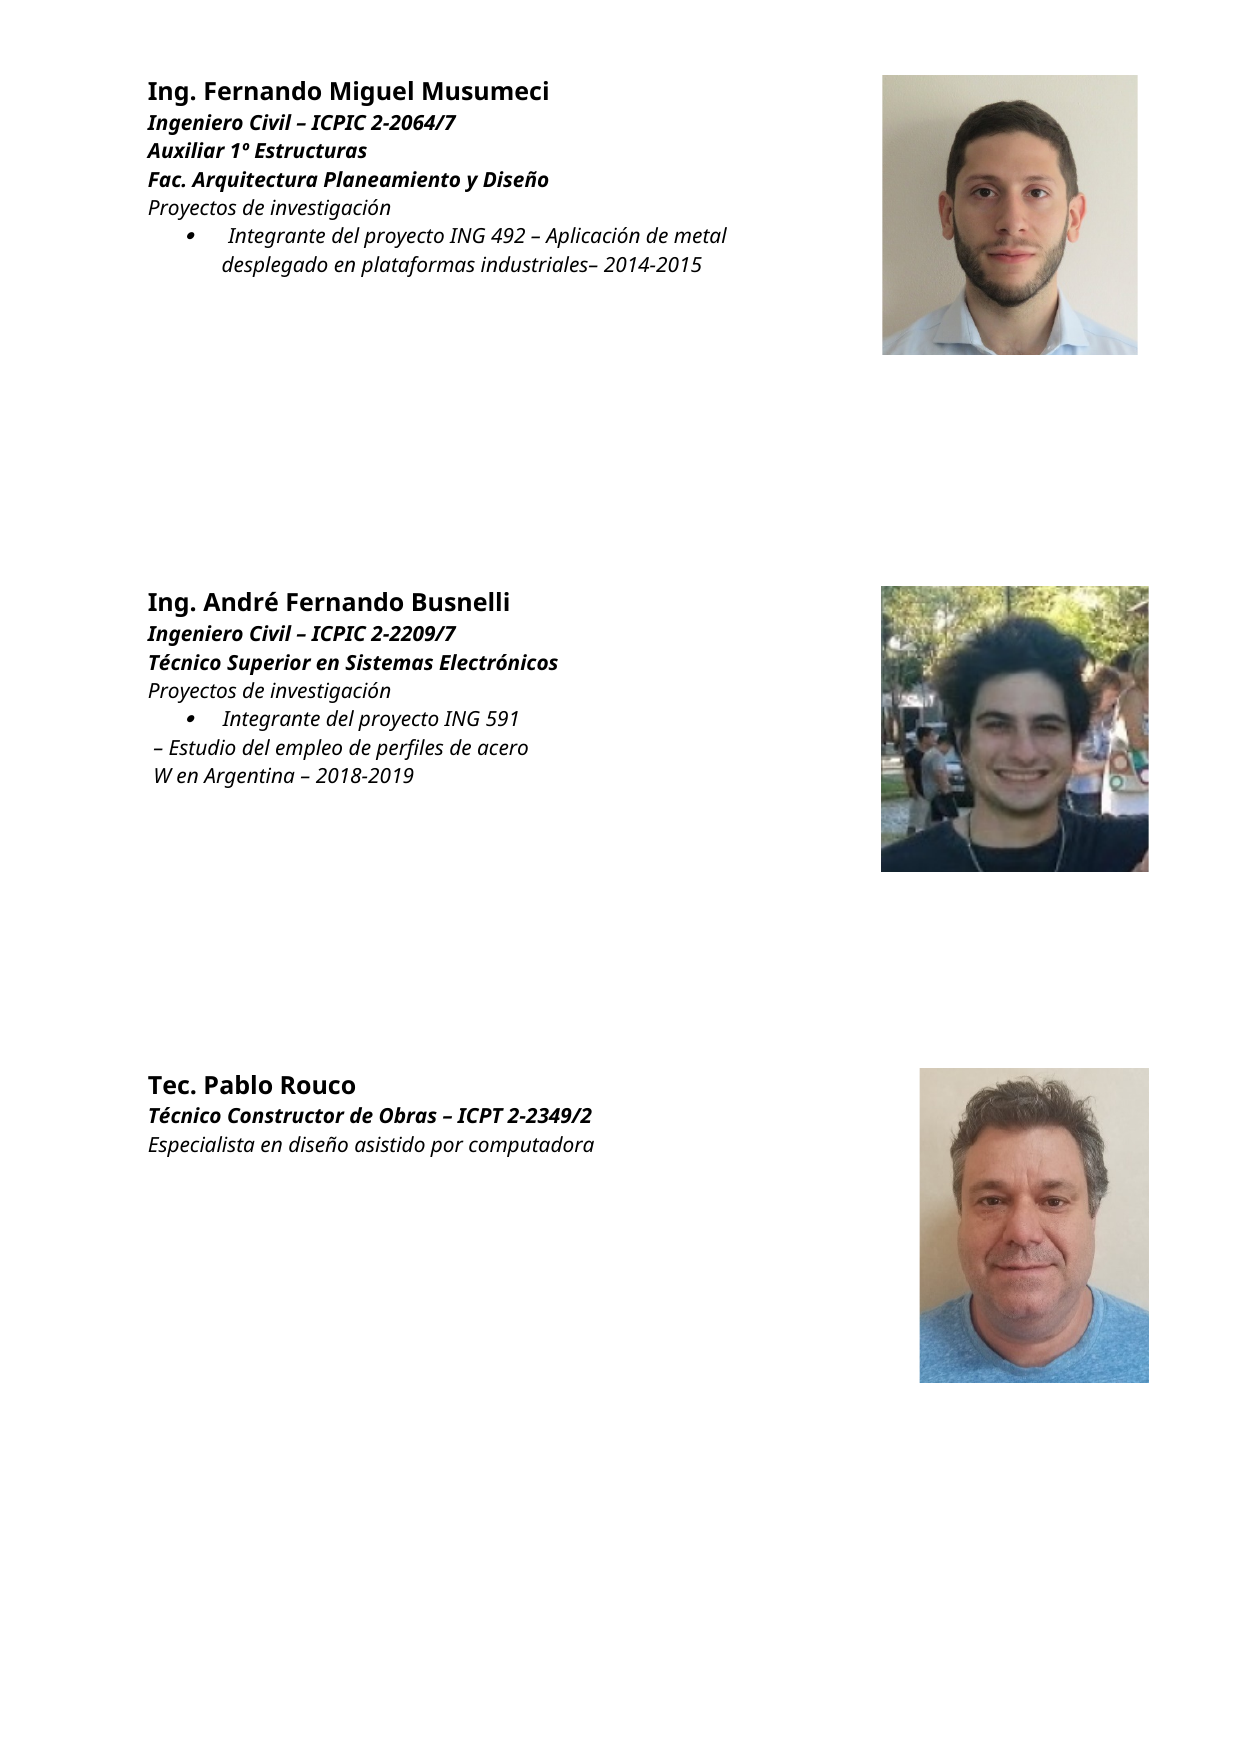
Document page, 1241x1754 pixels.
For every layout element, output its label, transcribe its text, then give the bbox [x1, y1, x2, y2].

picture [879, 586, 1152, 872]
text desplegado en plataformas industriales– 2014-2015 [148, 250, 1152, 278]
text Proyectos de investigación [148, 193, 1152, 222]
text Especialista en diseño asistido por computadora [148, 1130, 917, 1158]
text – Estudio del empleo de perfiles de acero [148, 733, 879, 761]
list Integrante del proyecto ING 591 [185, 704, 879, 733]
text W en Argentina – 2018-2019 [148, 761, 879, 790]
text Técnico Constructor de Obras – ICPT 2-2349/2 [148, 1102, 917, 1130]
list Integrante del proyecto ING 492 – Aplicación de metal [185, 222, 1152, 250]
text Tec. Pablo Rouco [148, 1068, 917, 1102]
text Ingeniero Civil – ICPIC 2-2209/7 [148, 619, 879, 648]
text Proyectos de investigación [148, 676, 879, 704]
picture [917, 1068, 1149, 1383]
text Fac. Arquitectura Planeamiento y Diseño [148, 165, 1152, 193]
text Ingeniero Civil – ICPIC 2-2064/7 [148, 108, 1152, 136]
text Auxiliar 1º Estructuras [148, 136, 1152, 165]
text Ing. Fernando Miguel Musumeci [148, 74, 1152, 108]
text Técnico Superior en Sistemas Electrónicos [148, 648, 879, 676]
text Ing. André Fernando Busnelli [148, 585, 1152, 619]
